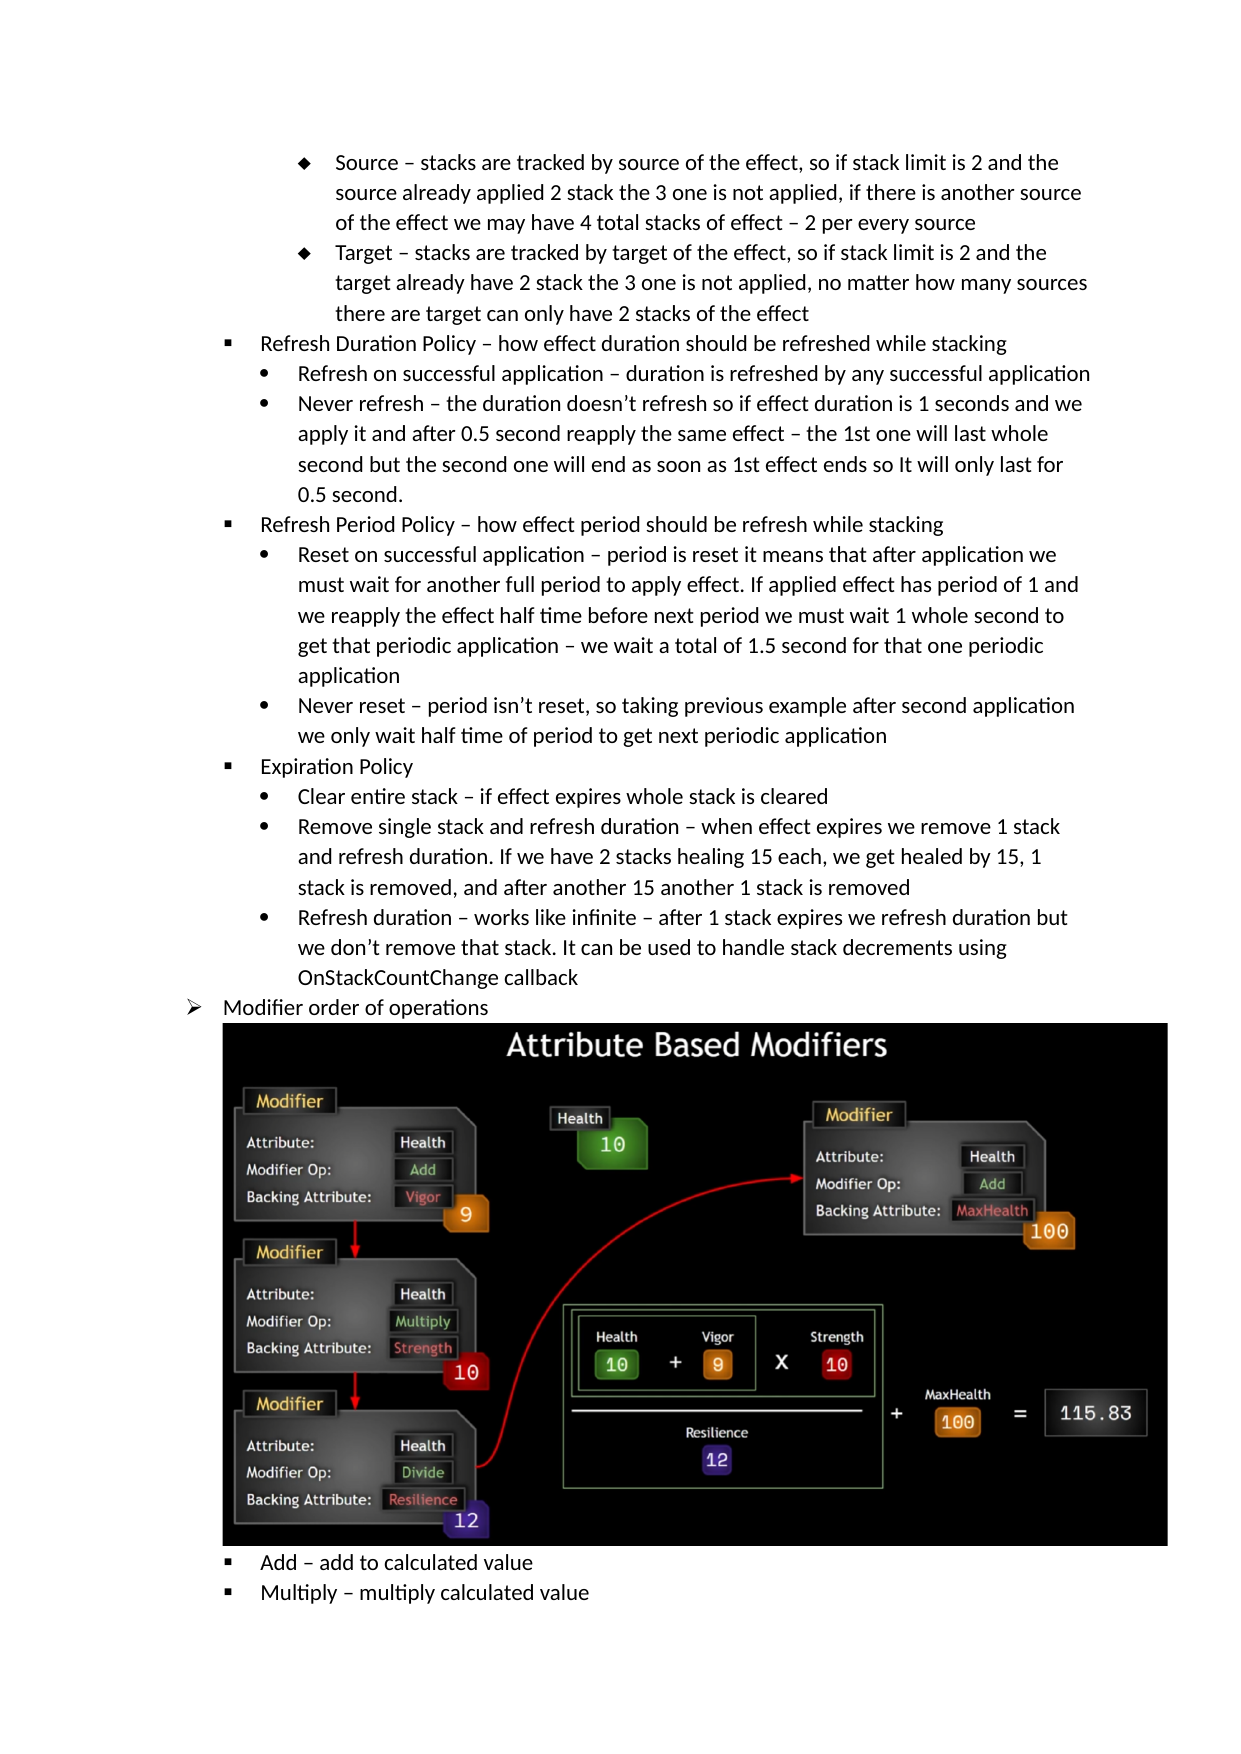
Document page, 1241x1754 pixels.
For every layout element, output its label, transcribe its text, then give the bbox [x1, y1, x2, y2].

list Clear entire stack – if effect expires whole stack is cleared [260, 782, 1093, 810]
picture [222, 1023, 1168, 1546]
list Reset on successful application – period is reset it means that after application we must wait for another full period to apply effect. If applied effect has period of 1 and we reapply the effect half time before next period we must wait 1 whole second to get that periodic application – we wait a total of 1.5 second for that one periodic application [260, 540, 1093, 689]
list Source – stacks are tracked by source of the effect, so if stack limit is 2 and the source already applied 2 stack the 3 one is not applied, if there is another source of the effect we may have 4 total stacks of effect – 2 per every source [298, 148, 1093, 236]
list Remove single stack and refresh duration – when effect expires we remove 1 stack and refresh duration. If we have 2 stacks healing 15 each, we get healed by 15, 1 stack is removed, and after another 15 another 1 stack is removed [260, 812, 1093, 901]
list Refresh Duration Policy – how effect duration should be refreshed while stacking [223, 329, 1093, 357]
list Target – stacks are tracked by target of the effect, so if stack limit is 2 and the target already have 2 stack the 3 one is not applied, no matter how many sources there are target can only have 2 stacks of the effect [298, 238, 1093, 327]
list Refresh on successful application – duration is refreshed by any successful application [260, 359, 1093, 387]
list Add – add to calculated value [223, 1548, 1093, 1576]
list Never reset – period isn’t reset, so taking previous example after second application we only wait half time of period to get next periodic application [260, 691, 1093, 749]
list Refresh duration – works like infinite – after 1 stack expires we refresh duration but we don’t remove that stack. It can be used to handle stack decrements using OnStackCountChange callback [260, 903, 1093, 991]
list Refresh Period Policy – how effect period should be refresh while stacking [223, 510, 1093, 538]
list Never refresh – the duration doesn’t refresh so if effect duration is 1 seconds and we apply it and after 0.5 second reapply the same effect – the 1st one will last whole second but the second one will end as soon as 1st effect ends so It will only last for 0.5 second. [260, 389, 1093, 508]
list Expiration Policy [223, 752, 1093, 780]
list Multiply – multiply calculated value [223, 1578, 1093, 1606]
